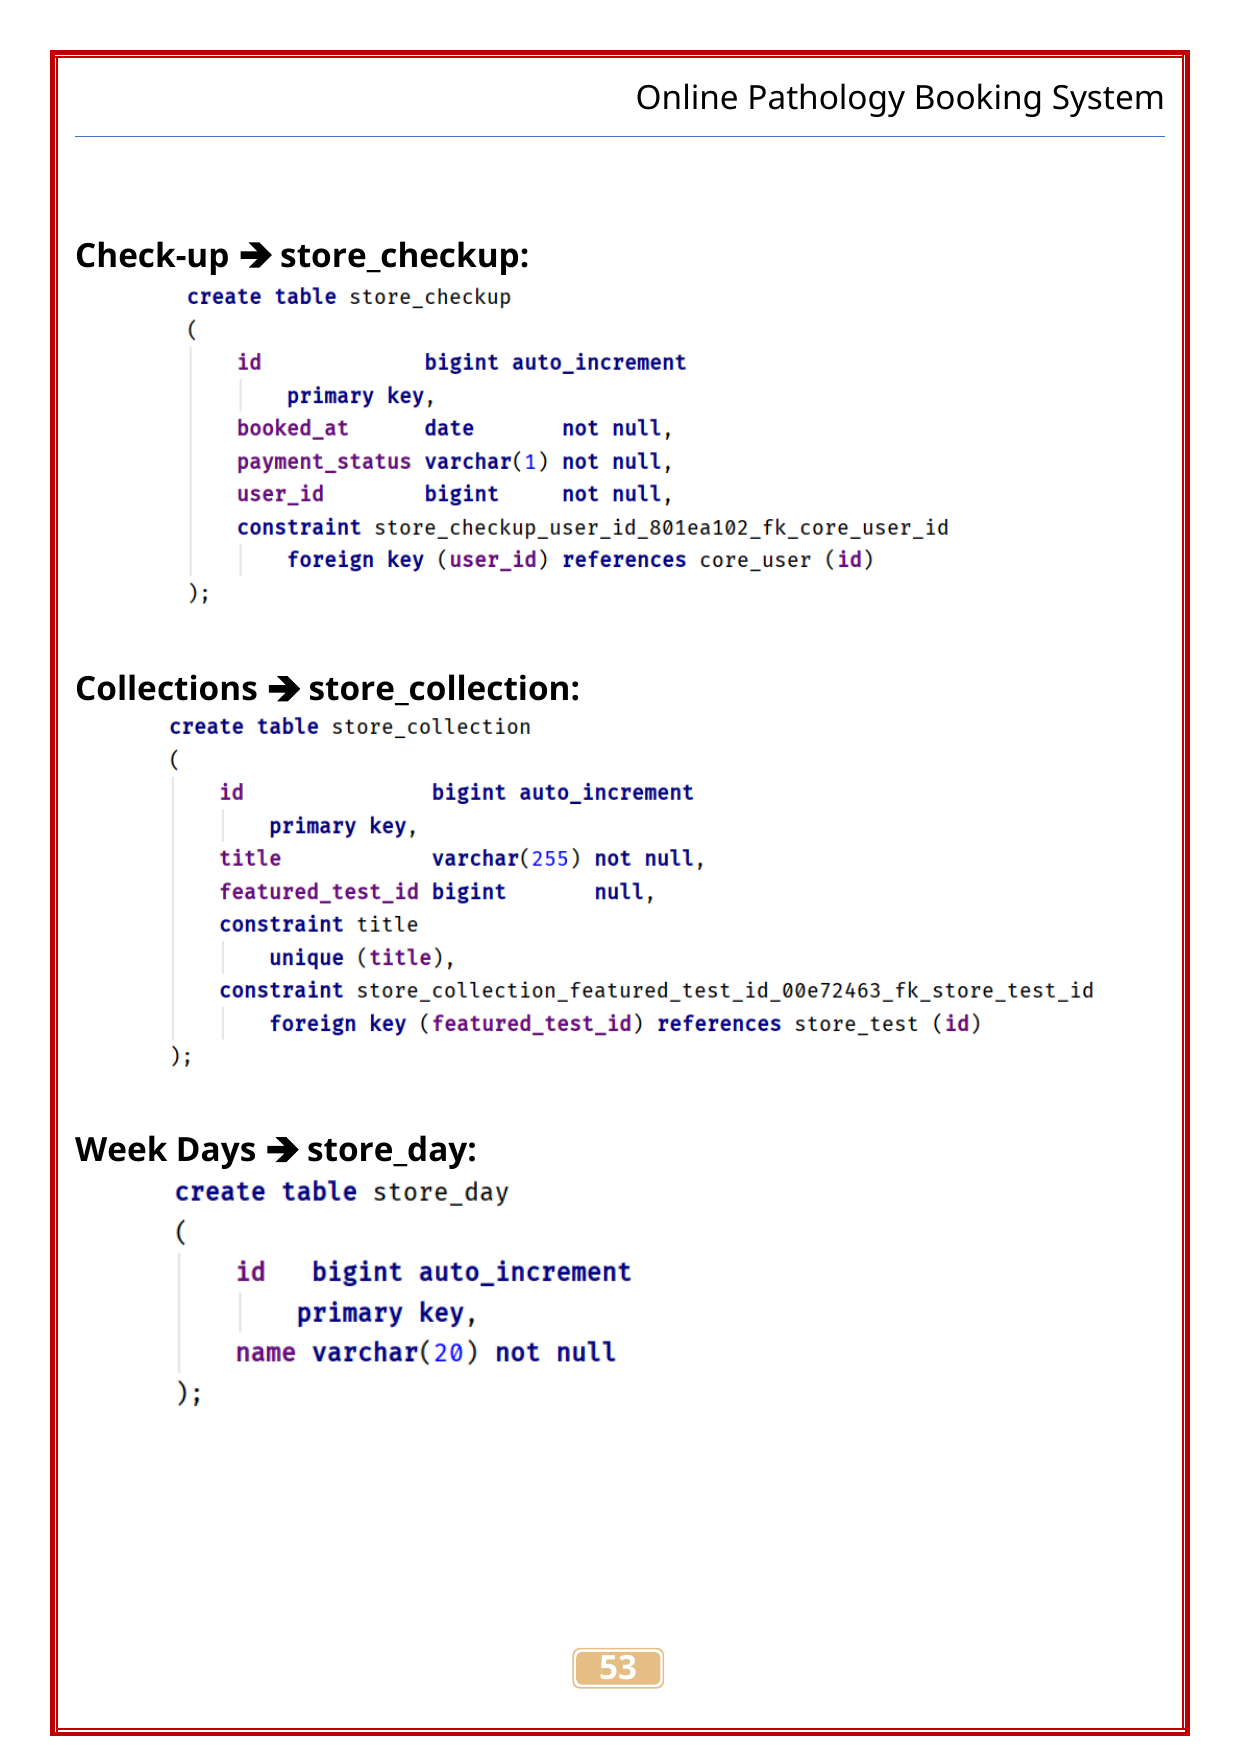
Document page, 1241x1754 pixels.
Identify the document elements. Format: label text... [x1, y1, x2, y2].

picture [150, 280, 963, 613]
picture [150, 714, 1108, 1074]
text Check-up store_checkup: [75, 231, 1165, 277]
text Collections store_collection: [75, 665, 1165, 711]
text Week Days store_day: [75, 1126, 1165, 1171]
picture [150, 1175, 678, 1424]
